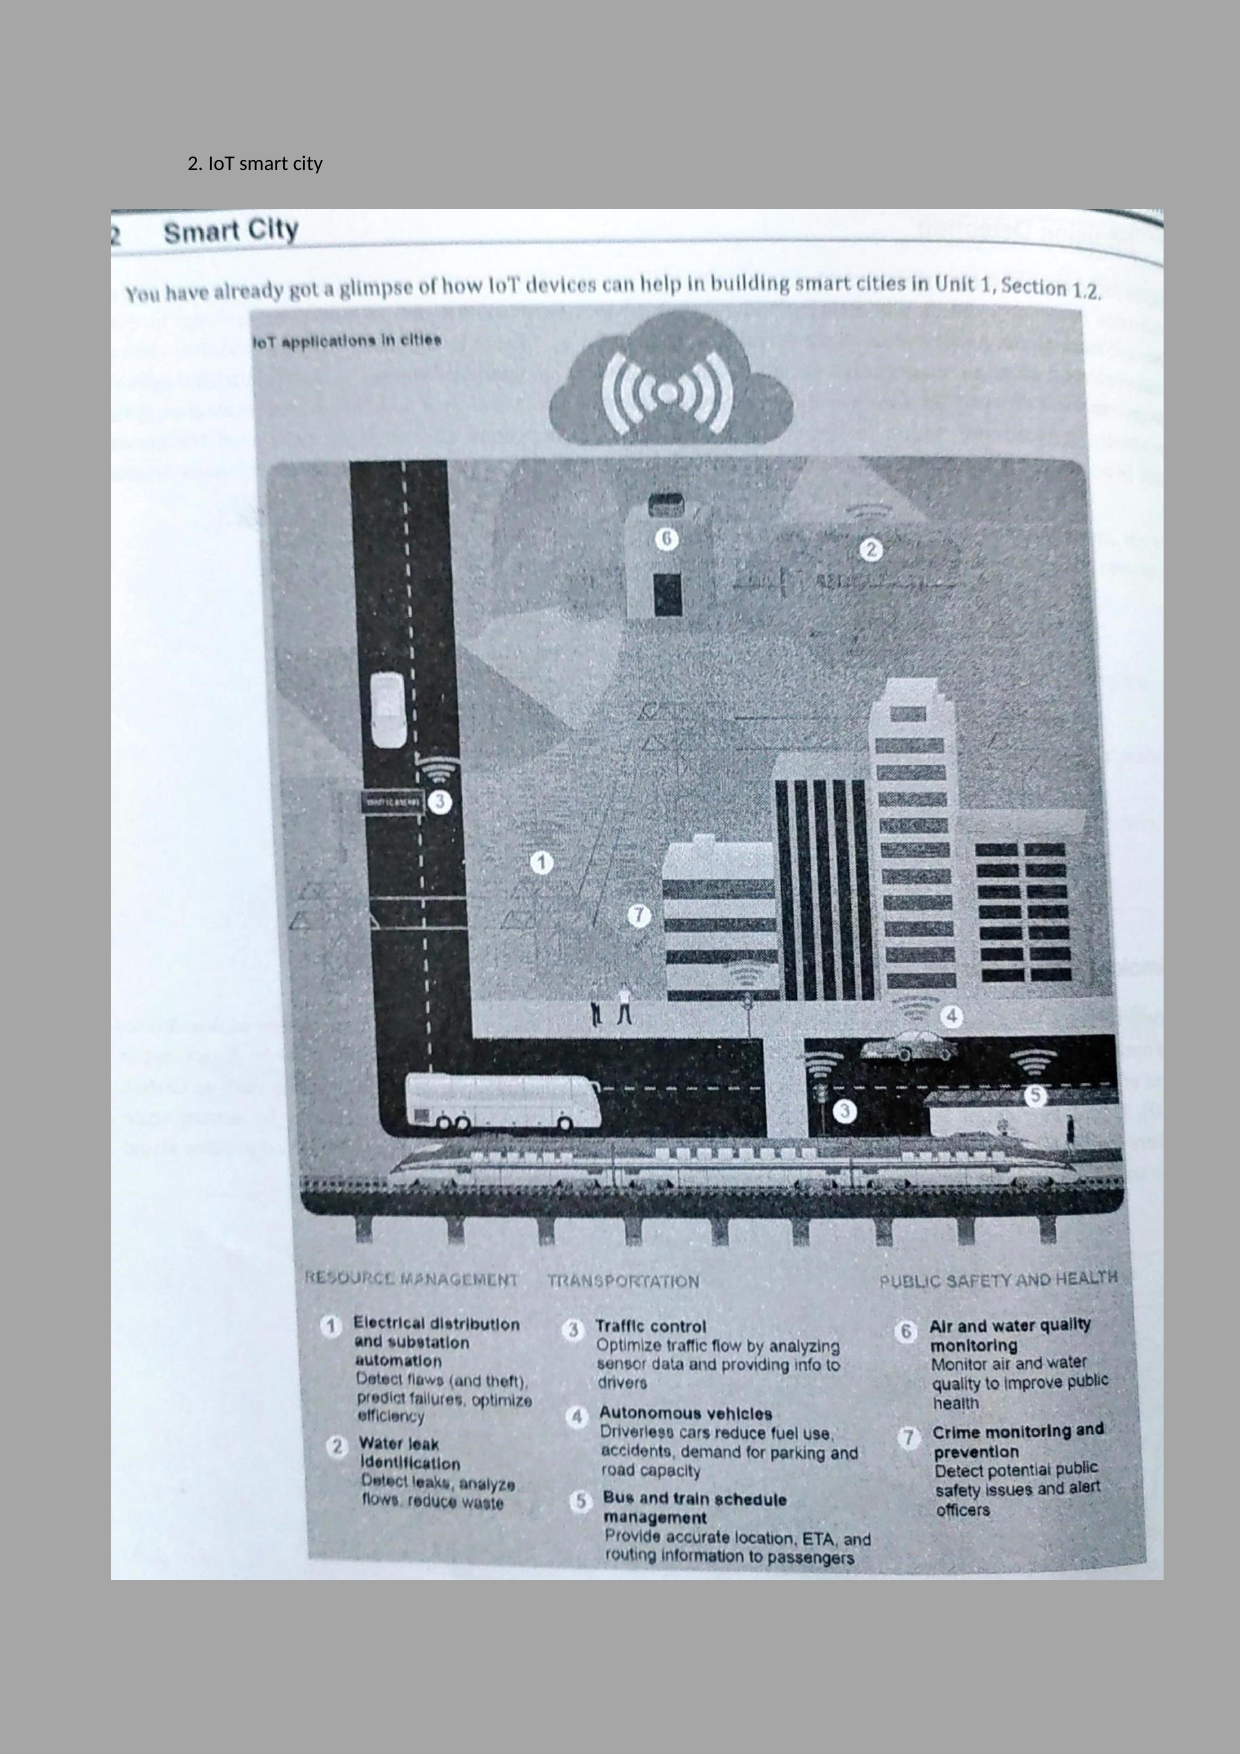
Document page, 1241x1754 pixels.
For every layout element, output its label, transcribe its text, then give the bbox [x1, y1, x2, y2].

list IoT smart city [187, 150, 1053, 175]
picture [111, 209, 1164, 1580]
